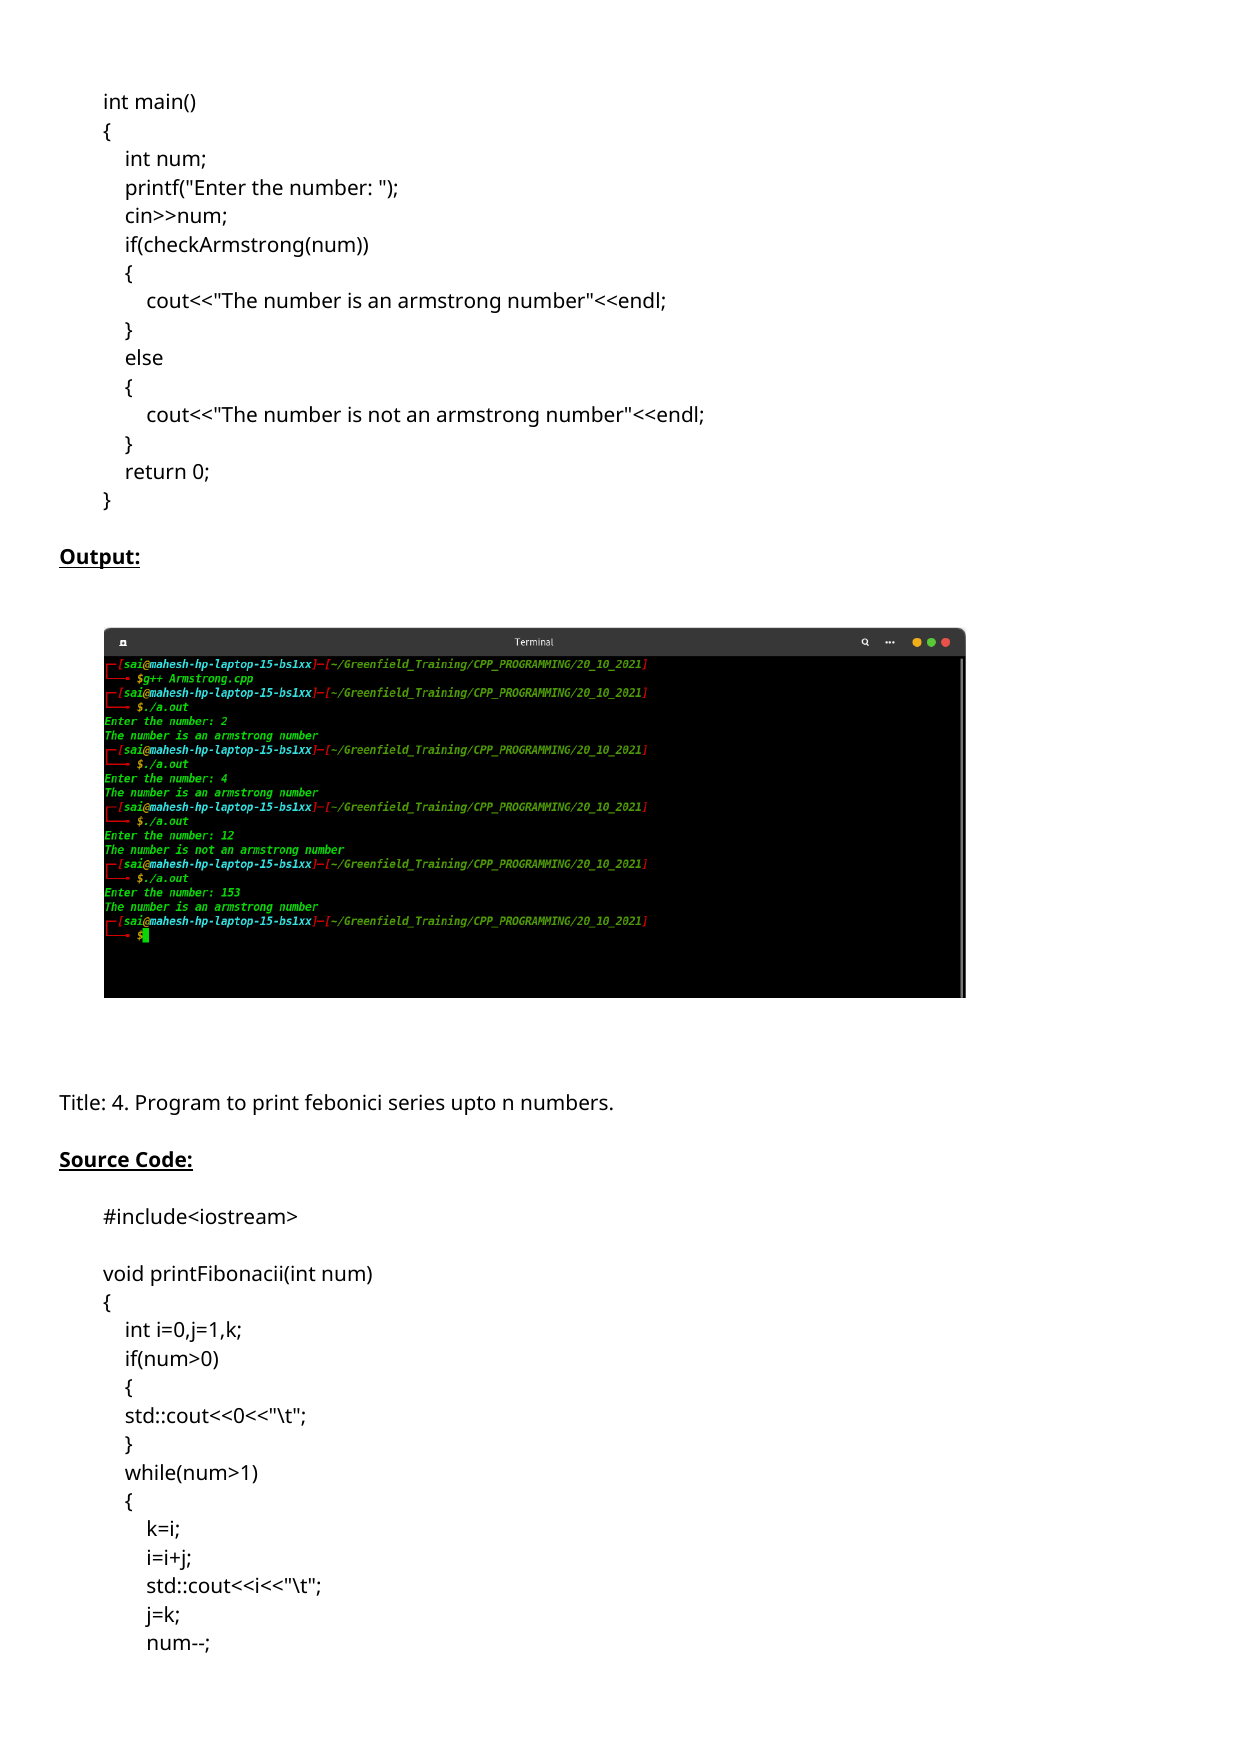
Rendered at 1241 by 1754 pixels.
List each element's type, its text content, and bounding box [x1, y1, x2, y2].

text k=i; [59, 1514, 1181, 1543]
text Output: [59, 542, 1181, 571]
text #include<iostream> [59, 1202, 1181, 1230]
text return 0; [59, 457, 1181, 486]
text if(checkArmstrong(num)) [59, 230, 1181, 258]
text { [59, 372, 1181, 400]
text Title: 4. Program to print febonici series upto n numbers. [59, 1088, 1181, 1116]
text int num; [59, 144, 1181, 173]
text cout<<"The number is not an armstrong number"<<endl; [59, 400, 1181, 429]
text while(num>1) [59, 1458, 1181, 1486]
text { [59, 1486, 1181, 1514]
text if(num>0) [59, 1344, 1181, 1372]
text } [59, 486, 1181, 514]
text j=k; [59, 1600, 1181, 1628]
text { [59, 1372, 1181, 1401]
text } [59, 315, 1181, 343]
text { [59, 116, 1181, 144]
text int i=0,j=1,k; [59, 1316, 1181, 1344]
text else [59, 343, 1181, 372]
text { [59, 258, 1181, 287]
text Source Code: [59, 1145, 1181, 1173]
text std::cout<<i<<"\t"; [59, 1571, 1181, 1600]
text { [59, 1287, 1181, 1316]
text cout<<"The number is an armstrong number"<<endl; [59, 287, 1181, 315]
text std::cout<<0<<"\t"; [59, 1401, 1181, 1429]
text printf("Enter the number: "); [59, 173, 1181, 201]
text } [59, 1429, 1181, 1458]
text } [59, 429, 1181, 457]
text num--; [59, 1628, 1181, 1657]
text int main() [59, 87, 1181, 116]
text i=i+j; [59, 1543, 1181, 1571]
text void printFibonacii(int num) [59, 1259, 1181, 1287]
text cin>>num; [59, 201, 1181, 230]
picture [104, 627, 966, 998]
